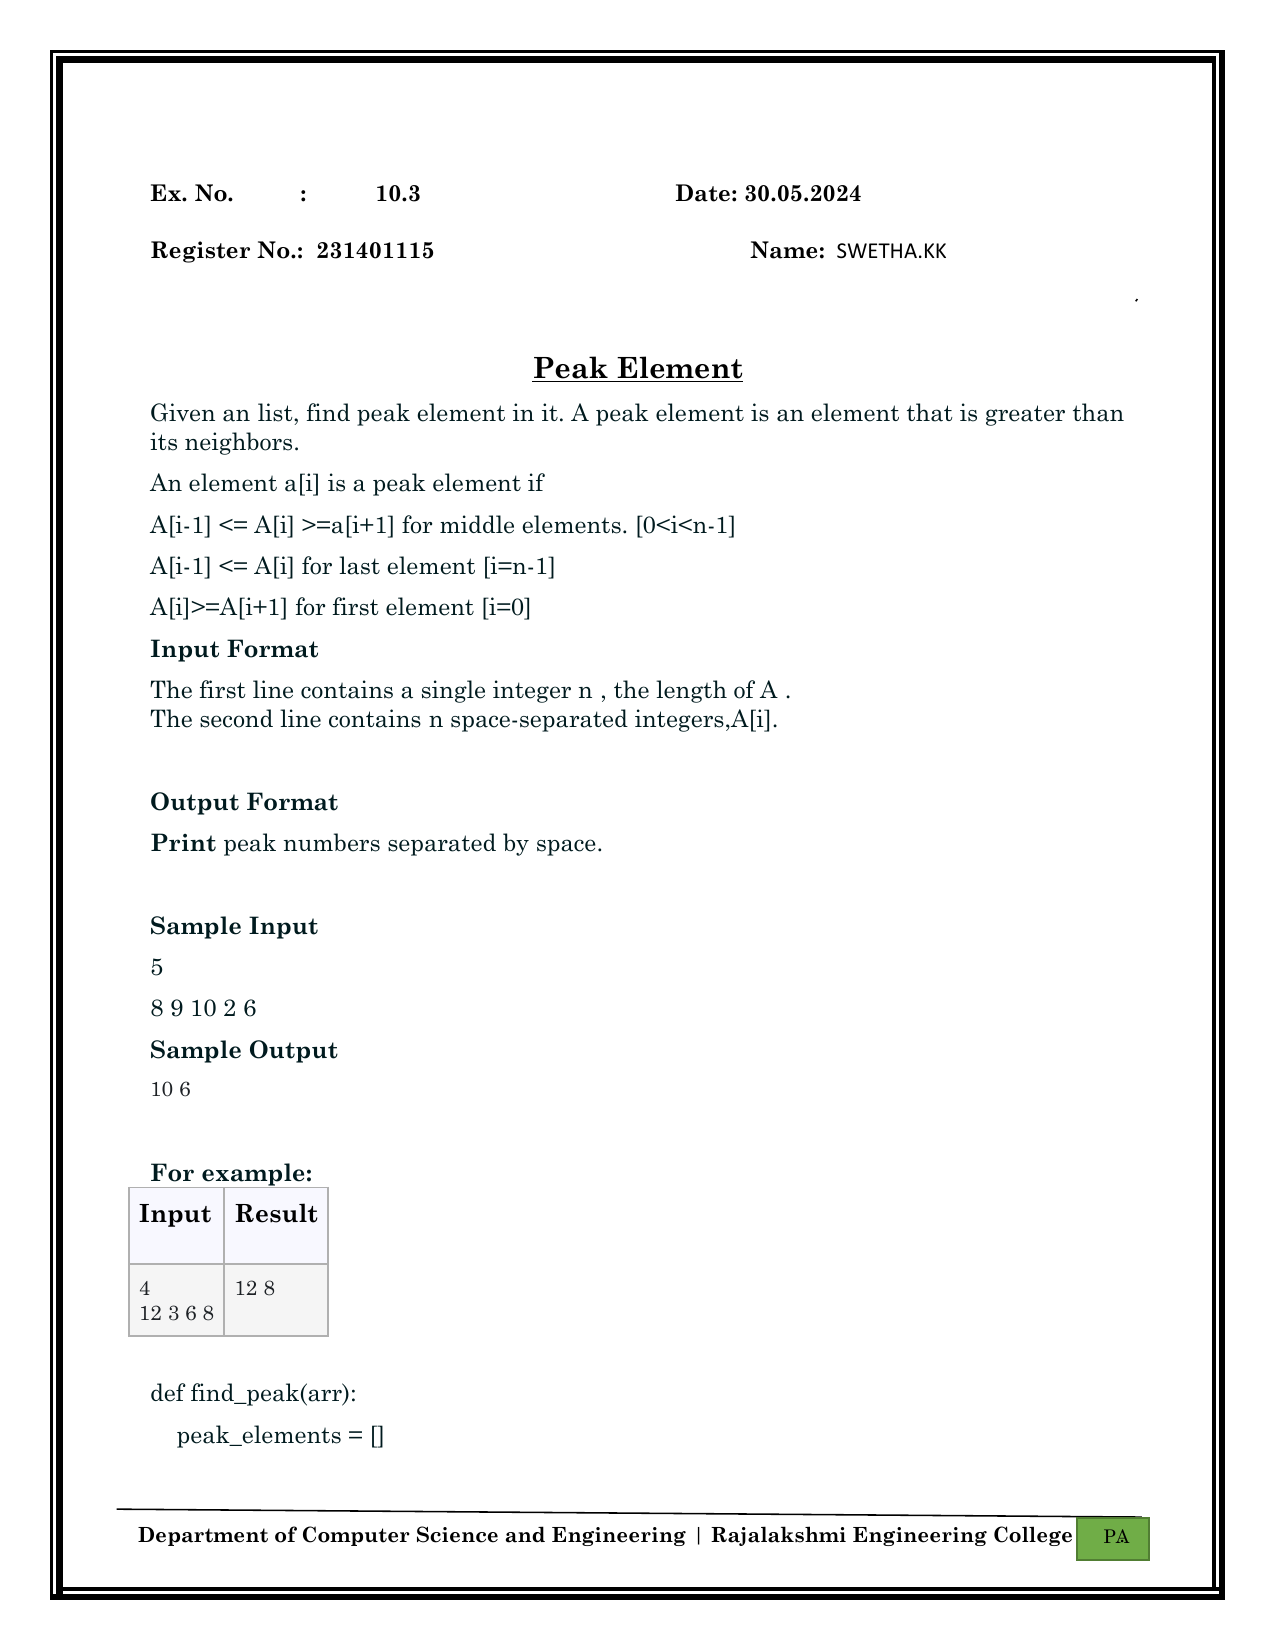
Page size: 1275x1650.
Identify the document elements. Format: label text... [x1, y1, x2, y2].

text Output Format [150, 786, 1125, 815]
text 10 6 [150, 1076, 1125, 1101]
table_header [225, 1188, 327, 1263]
text Given an list, find peak element in it. A peak element is an element that is greater than its neighbors. [150, 398, 1125, 456]
text Ex. No. : 10.3 Date: 30.05.2024 [150, 179, 1125, 207]
text 5 [150, 952, 1125, 981]
text peak_elements = [] [150, 1419, 1125, 1448]
text Sample Output [150, 1034, 1125, 1063]
text Input Format [150, 633, 1125, 662]
text The first line contains a single integer n , the length of A . The second line contains n space-separated integers,A[i]. [150, 675, 1125, 732]
text Peak Element [150, 350, 1125, 385]
text Print peak numbers separated by space. [150, 828, 1125, 857]
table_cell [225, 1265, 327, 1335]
text A[i-1] <= A[i] >=a[i+1] for middle elements. [0<i<n-1] [150, 509, 1125, 538]
text 8 9 10 2 6 [150, 993, 1125, 1022]
text A[i]>=A[i+1] for first element [i=0] [150, 592, 1125, 621]
text def find_peak(arr): [150, 1378, 1125, 1407]
text Sample Input [150, 910, 1125, 939]
text Register No.: 231401115 Name: SWETHA.KK [150, 236, 1125, 264]
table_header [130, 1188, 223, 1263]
text A[i-1] <= A[i] for last element [i=n-1] [150, 551, 1125, 579]
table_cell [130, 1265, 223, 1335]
text An element a[i] is a peak element if [150, 468, 1125, 497]
text For example: [150, 1158, 1125, 1187]
